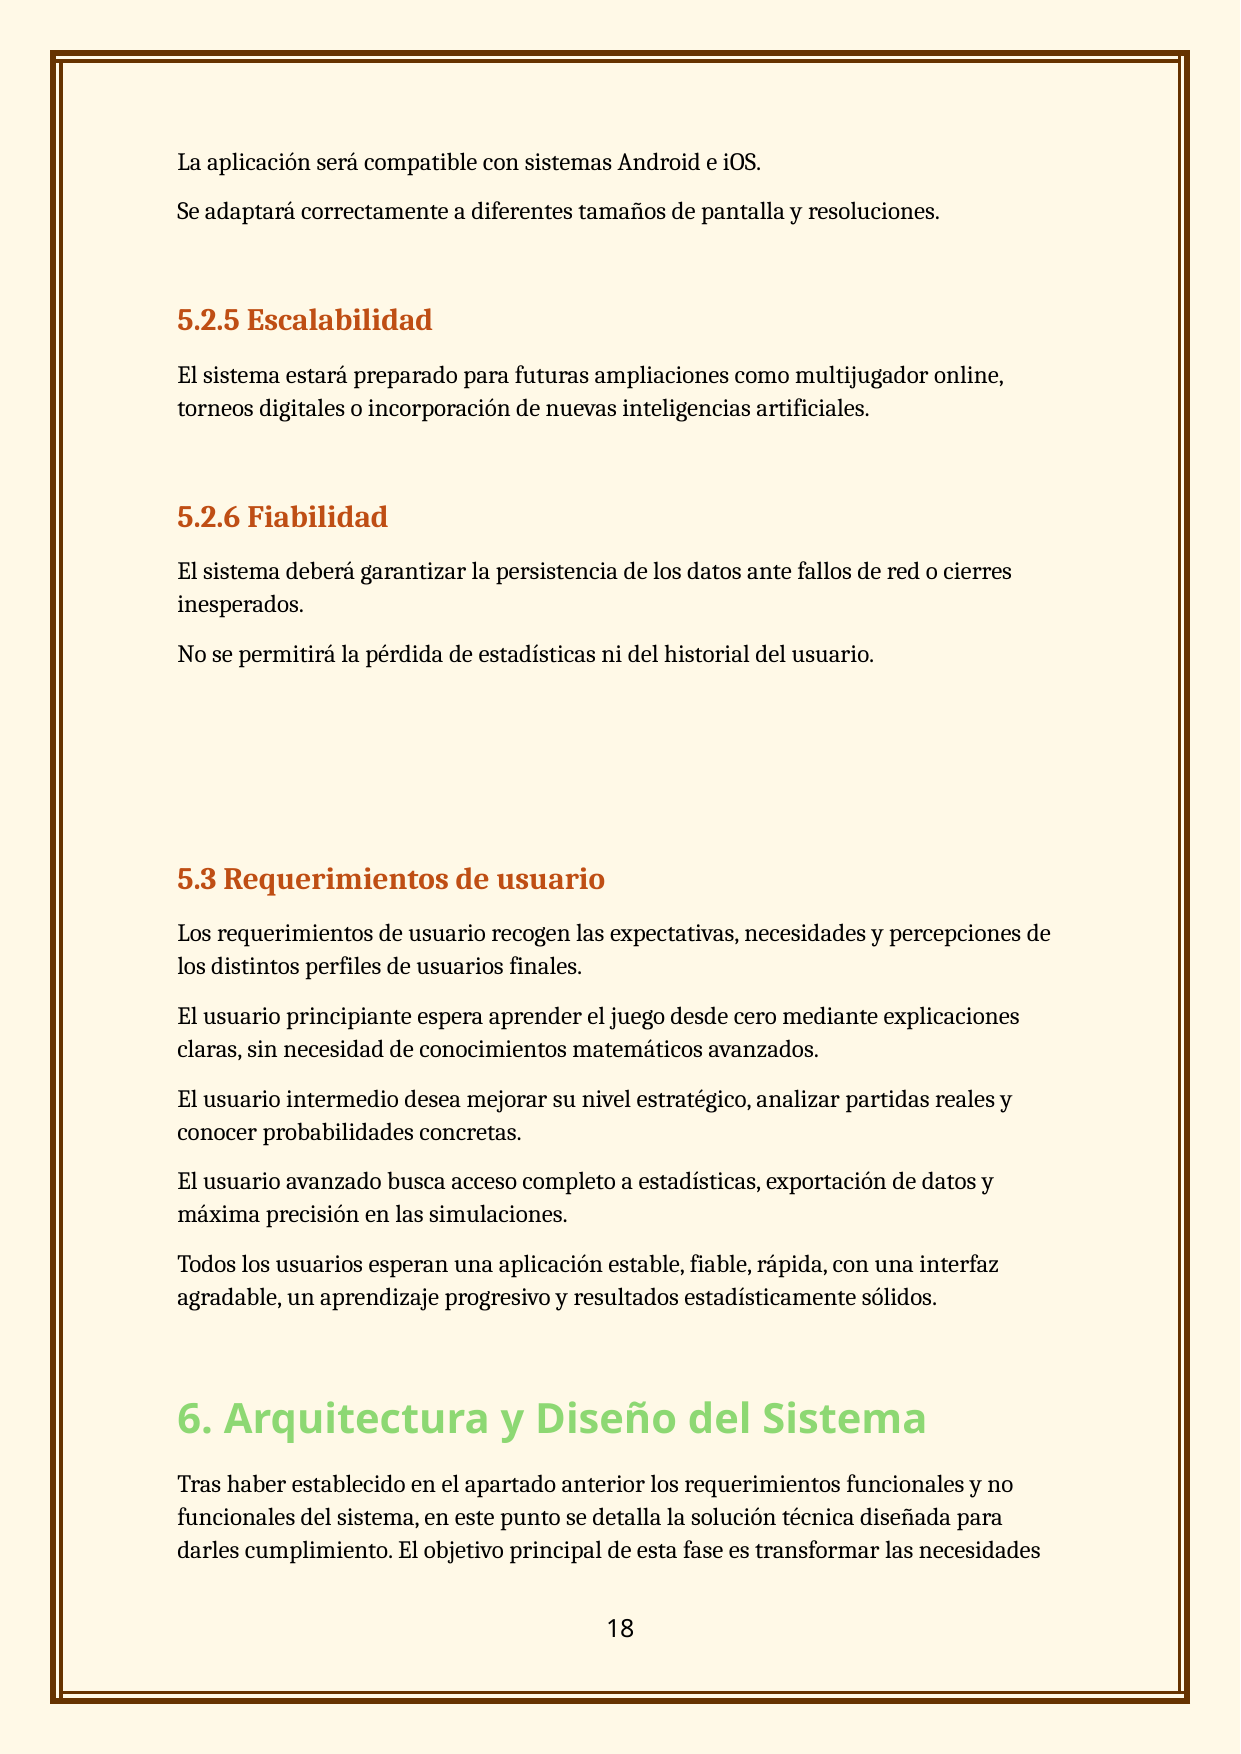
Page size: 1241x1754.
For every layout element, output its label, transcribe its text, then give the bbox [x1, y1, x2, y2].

text Todos los usuarios esperan una aplicación estable, fiable, rápida, con una interfaz agradable, un aprendizaje progresivo y resultados estadísticamente sólidos. [177, 1250, 1063, 1312]
text El usuario principiante espera aprender el juego desde cero mediante explicaciones claras, sin necesidad de conocimientos matemáticos avanzados. [177, 1002, 1063, 1063]
text 5.3 Requerimientos de usuario [177, 861, 1063, 897]
text Se adaptará correctamente a diferentes tamaños de pantalla y resoluciones. [177, 197, 1063, 226]
text Los requerimientos de usuario recogen las expectativas, necesidades y percepciones de los distintos perfiles de usuarios finales. [177, 919, 1063, 981]
text El sistema estará preparado para futuras ampliaciones como multijugador online, torneos digitales o incorporación de nuevas inteligencias artificiales. [177, 361, 1063, 422]
text El usuario avanzado busca acceso completo a estadísticas, exportación de datos y máxima precisión en las simulaciones. [177, 1167, 1063, 1229]
text 5.2.6 Fiabilidad [177, 499, 1063, 535]
text El usuario intermedio desea mejorar su nivel estratégico, analizar partidas reales y conocer probabilidades concretas. [177, 1084, 1063, 1146]
text 5.2.5 Escalabilidad [177, 303, 1063, 339]
text El sistema deberá garantizar la persistencia de los datos ante fallos de red o cierres inesperados. [177, 557, 1063, 619]
text La aplicación será compatible con sistemas Android e iOS. [177, 147, 1063, 176]
text No se permitirá la pérdida de estadísticas ni del historial del usuario. [177, 640, 1063, 668]
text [177, 1470, 1063, 1565]
text 6. Arquitectura y Diseño del Sistema [177, 1388, 1063, 1445]
